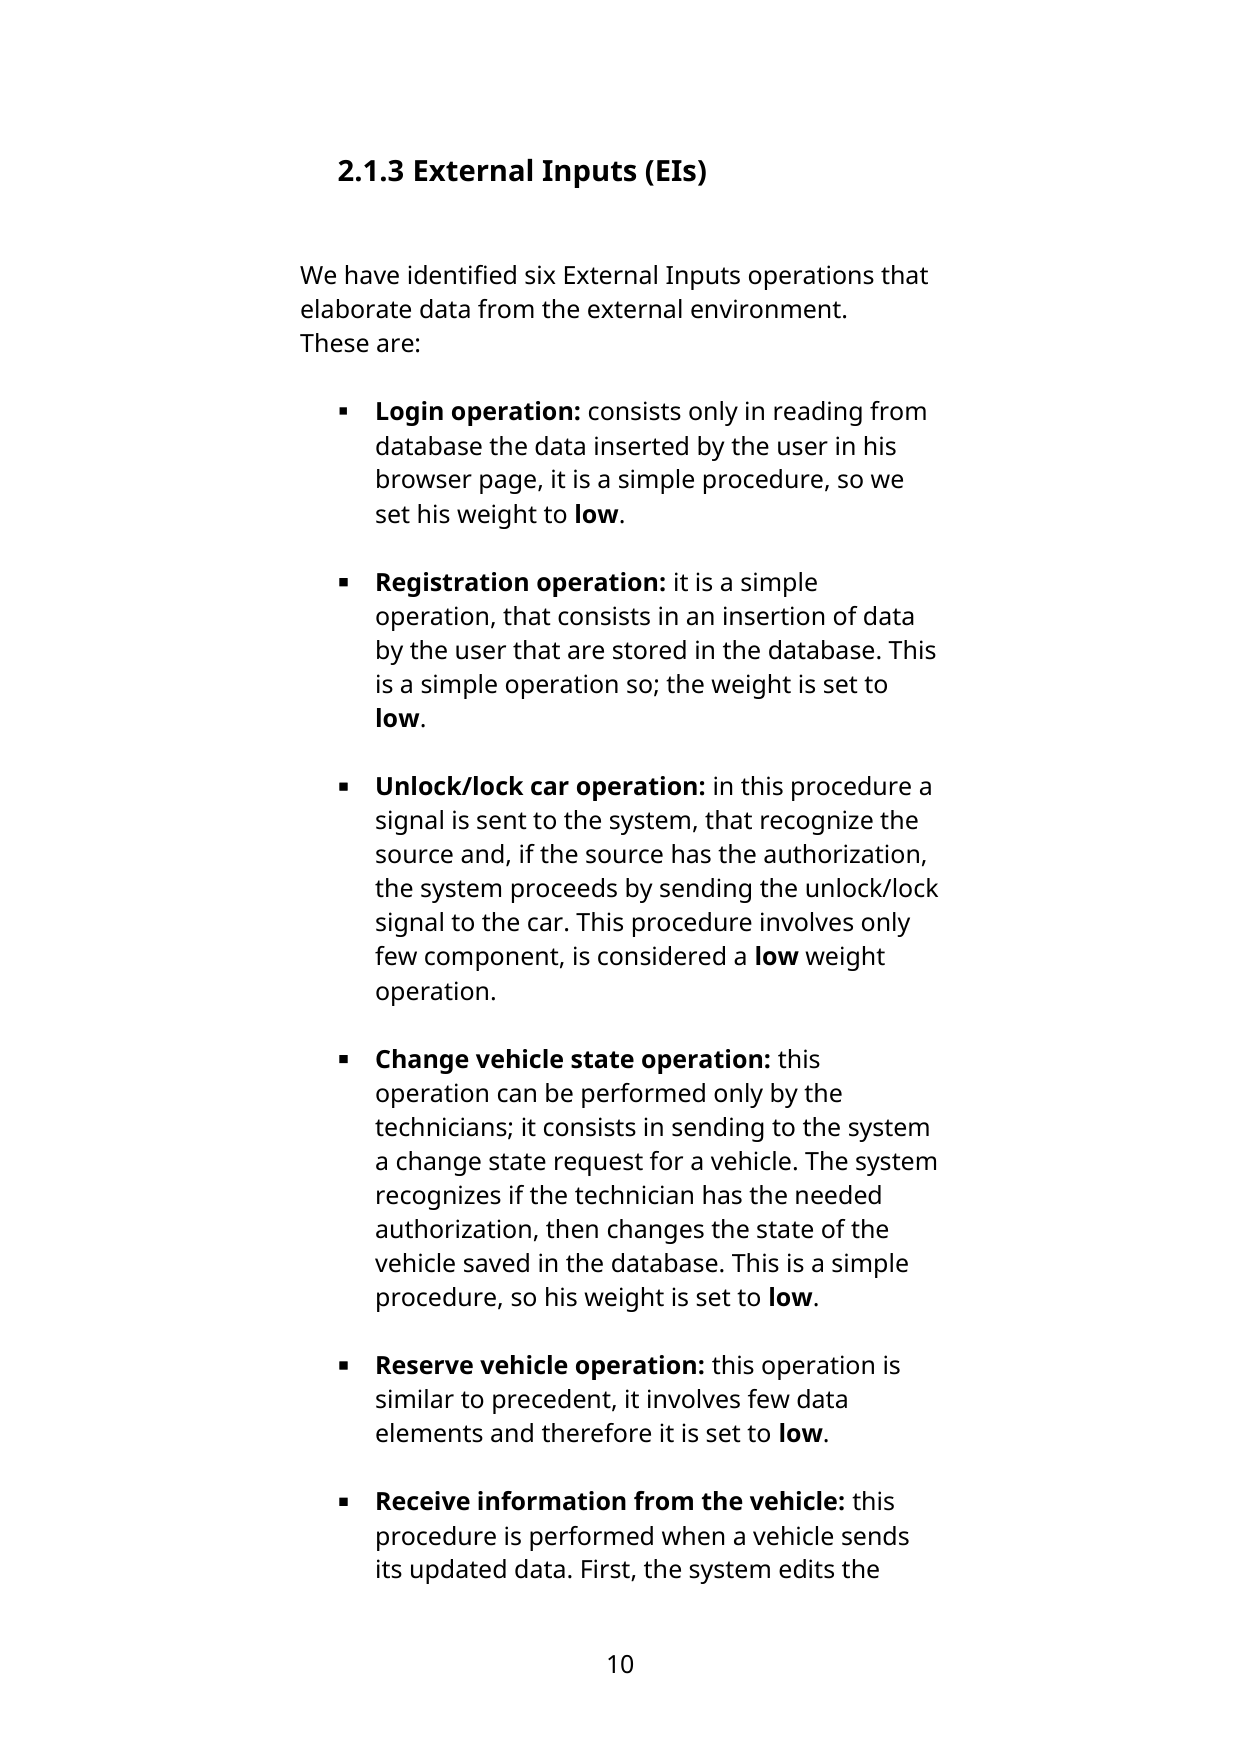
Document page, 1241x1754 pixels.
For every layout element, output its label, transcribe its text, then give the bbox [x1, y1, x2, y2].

subtitle External Inputs (EIs) [337, 150, 940, 190]
text These are: [300, 326, 940, 360]
list Unlock/lock car operation: in this procedure a signal is sent to the system, that recognize the source and, if the source has the authorization, the system proceeds by sending the unlock/lock signal to the car. This procedure involves only few component, is considered a low weight operation. [337, 769, 940, 1007]
list Login operation: consists only in reading from database the data inserted by the user in his browser page, it is a simple procedure, so we set his weight to low. [337, 394, 940, 530]
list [337, 1484, 940, 1586]
list Change vehicle state operation: this operation can be performed only by the technicians; it consists in sending to the system a change state request for a vehicle. The system recognizes if the technician has the needed authorization, then changes the state of the vehicle saved in the database. This is a simple procedure, so his weight is set to low. [337, 1041, 940, 1314]
text We have identified six External Inputs operations that elaborate data from the external environment. [300, 258, 940, 326]
list Registration operation: it is a simple operation, that consists in an insertion of data by the user that are stored in the database. This is a simple operation so; the weight is set to low. [337, 564, 940, 735]
list Reserve vehicle operation: this operation is similar to precedent, it involves few data elements and therefore it is set to low. [337, 1348, 940, 1450]
